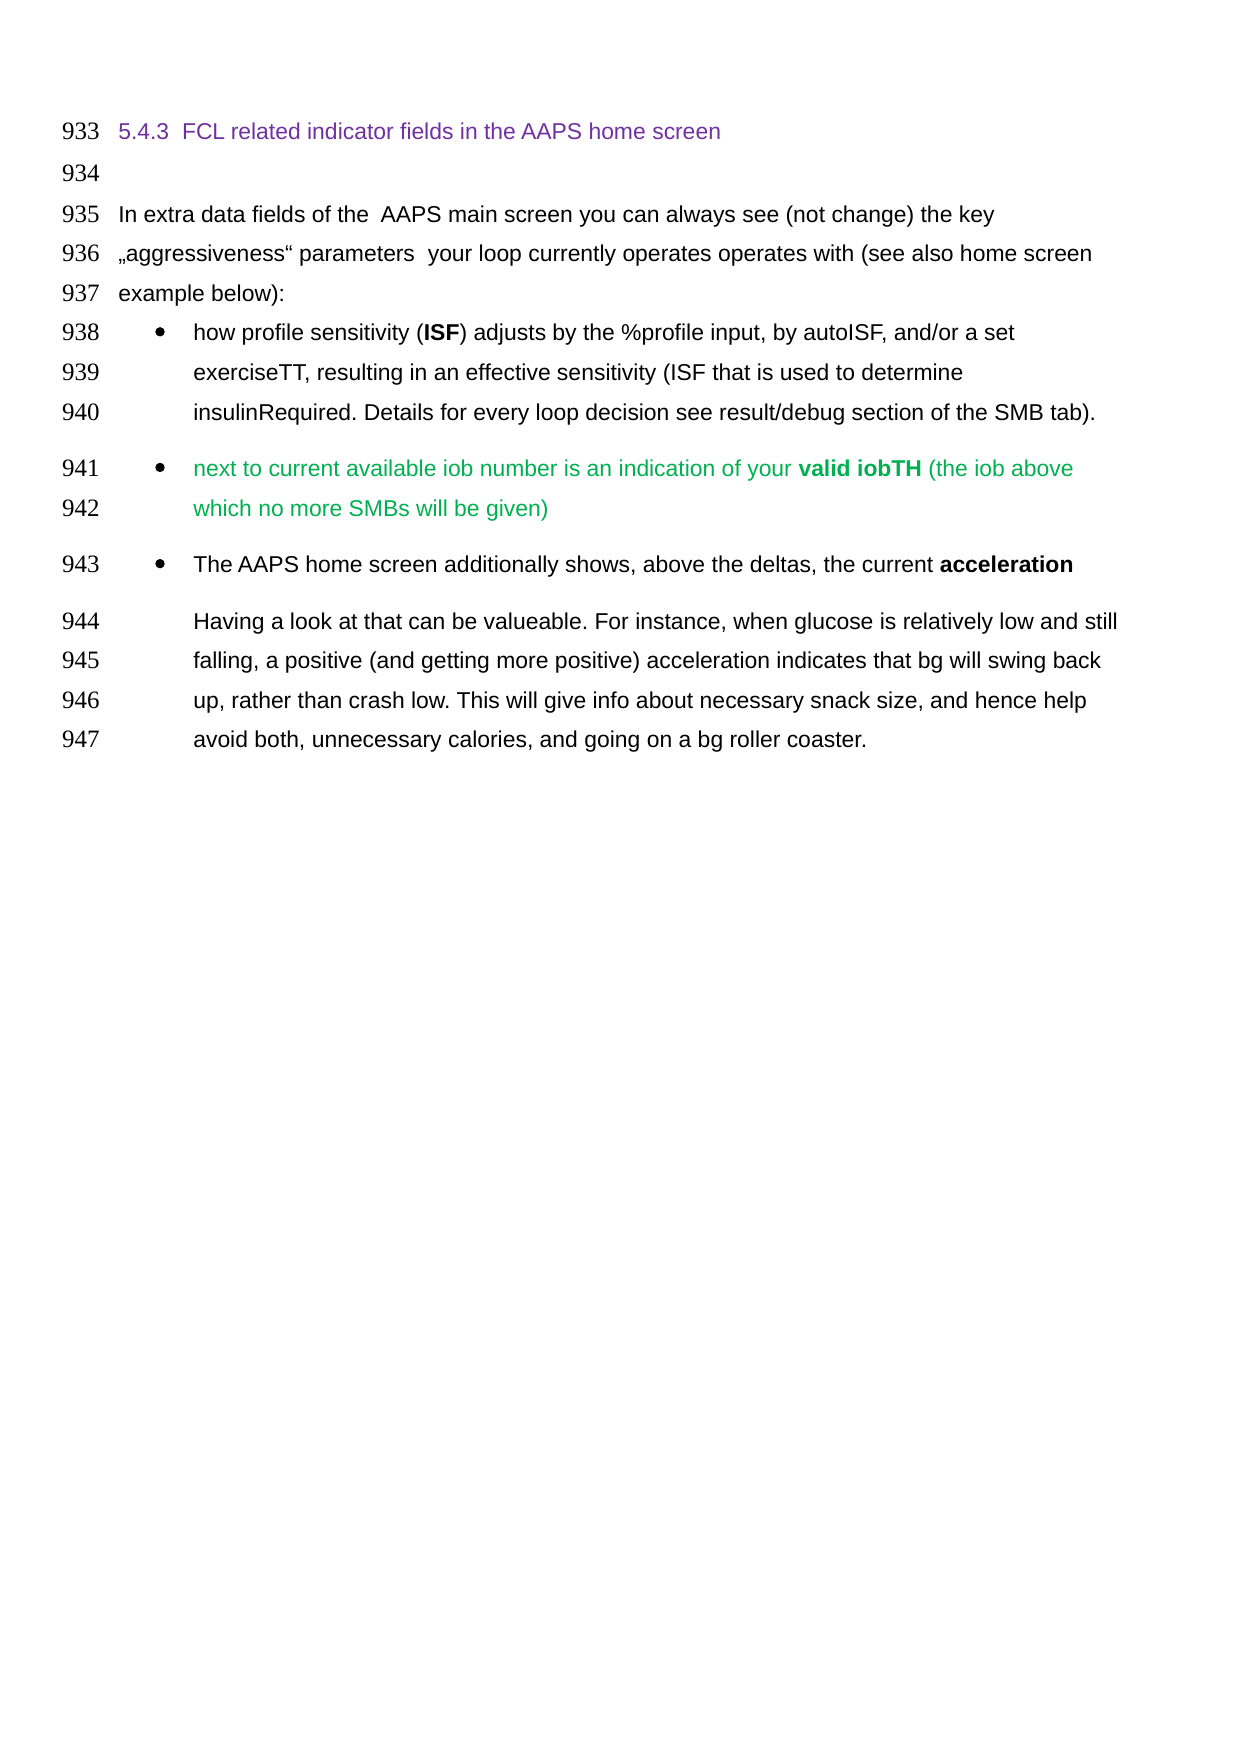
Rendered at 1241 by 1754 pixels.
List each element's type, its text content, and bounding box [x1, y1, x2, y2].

list The AAPS home screen additionally shows, above the deltas, the current acceleration [156, 551, 1122, 578]
text 5.4.3 FCL related indicator fields in the AAPS home screen [118, 118, 1122, 144]
text In extra data fields of the AAPS main screen you can always see (not change) the key „aggressiveness“ parameters your loop currently operates operates with (see also home screen example below): [118, 201, 1122, 306]
list next to current available iob number is an indication of your valid iobTH (the iob above which no more SMBs will be given) [156, 455, 1122, 521]
list Having a look at that can be valueable. For instance, when glucose is relatively low and still falling, a positive (and getting more positive) acceleration indicates that bg will swing back up, rather than crash low. This will give info about necessary snack size, and hence help avoid both, unnecessary calories, and going on a bg roller coaster. [193, 608, 1122, 753]
list how profile sensitivity (ISF) adjusts by the %profile input, by autoISF, and/or a set exerciseTT, resulting in an effective sensitivity (ISF that is used to determine insulinRequired. Details for every loop decision see result/debug section of the SMB tab). [156, 319, 1122, 425]
